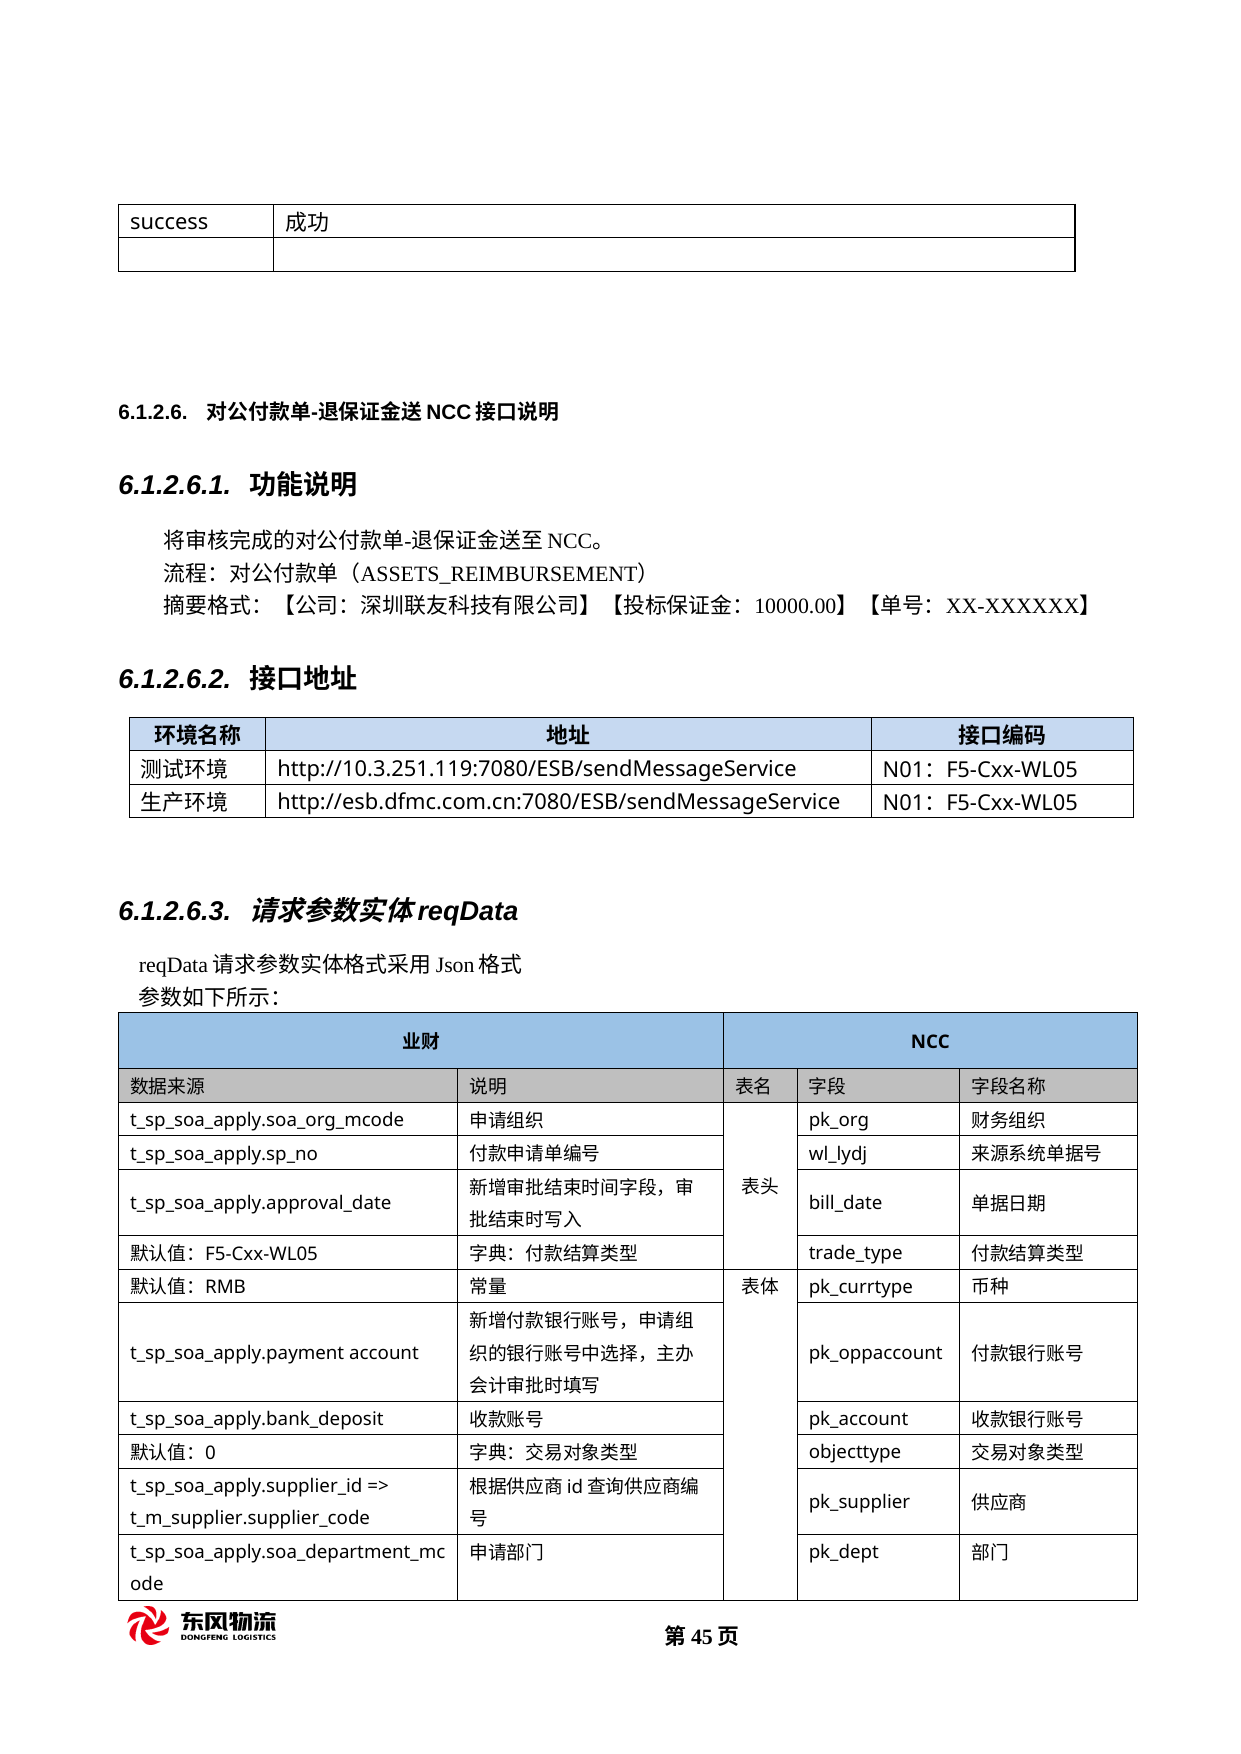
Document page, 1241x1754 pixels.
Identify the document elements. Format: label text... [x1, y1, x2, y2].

table_cell 默认值：0 [119, 1435, 457, 1468]
table_cell pk_currtype [798, 1270, 959, 1302]
table_cell objecttype [798, 1435, 959, 1468]
table_cell 付款银行账号 [960, 1303, 1137, 1401]
table_cell 财务组织 [960, 1103, 1137, 1135]
table_cell 收款银行账号 [960, 1402, 1137, 1434]
table_cell pk_supplier [798, 1469, 959, 1534]
subtitle 功能说明 [118, 452, 1122, 517]
table_header 业财 [119, 1013, 723, 1068]
table_cell 单据日期 [960, 1170, 1137, 1235]
table_cell http://10.3.251.119:7080/ESB/sendMessageService [266, 751, 871, 784]
text 摘要格式：【公司：深圳联友科技有限公司】【投标保证金：10000.00】【单号：XX-XXXXXX】 [118, 588, 1122, 620]
table_cell 表名 [724, 1069, 797, 1102]
table_cell 收款账号 [458, 1402, 723, 1434]
table_cell bill_date [798, 1170, 959, 1235]
table_cell 常量 [458, 1270, 723, 1302]
table_cell 说明 [458, 1069, 723, 1102]
table_cell pk_oppaccount [798, 1303, 959, 1401]
table_cell 字段 [798, 1069, 959, 1102]
table_header 环境名称 [130, 718, 265, 750]
picture [127, 1606, 276, 1645]
text reqData请求参数实体格式采用Json格式 [139, 947, 1122, 979]
table_cell N01：F5-Cxx-WL05 [872, 751, 1133, 784]
table_cell 付款申请单编号 [458, 1136, 723, 1169]
text 流程：对公付款单（ASSETS_REIMBURSEMENT） [118, 555, 1122, 588]
table_cell 默认值：F5-Cxx-WL05 [119, 1236, 457, 1268]
table_cell 成功 [274, 205, 1074, 237]
table_cell 表头 [724, 1103, 797, 1268]
table_header 接口编码 [872, 718, 1133, 750]
table_cell t_sp_soa_apply.sp_no [119, 1136, 457, 1169]
subtitle 接口地址 [118, 645, 1122, 710]
table_cell 来源系统单据号 [960, 1136, 1137, 1169]
table_cell 新增付款银行账号，申请组织的银行账号中选择，主办会计审批时填写 [458, 1303, 723, 1401]
table_cell 根据供应商id查询供应商编号 [458, 1469, 723, 1534]
table_cell 部门 [960, 1535, 1137, 1600]
table_cell 字典：交易对象类型 [458, 1435, 723, 1468]
table_cell 字典：付款结算类型 [458, 1236, 723, 1268]
table_cell 申请组织 [458, 1103, 723, 1135]
subtitle 对公付款单-退保证金送NCC接口说明 [118, 394, 1122, 427]
table_cell pk_dept [798, 1535, 959, 1600]
table_cell 生产环境 [130, 785, 265, 817]
table_cell 默认值：RMB [119, 1270, 457, 1302]
table_cell [119, 238, 273, 271]
table_cell 交易对象类型 [960, 1435, 1137, 1468]
table_cell t_sp_soa_apply.soa_org_mcode [119, 1103, 457, 1135]
table_cell pk_org [798, 1103, 959, 1135]
table_cell pk_account [798, 1402, 959, 1434]
table_cell t_sp_soa_apply.approval_date [119, 1170, 457, 1235]
table_cell [274, 238, 1074, 271]
text 将审核完成的对公付款单-退保证金送至NCC。 [118, 523, 1122, 555]
table_header NCC [724, 1013, 1137, 1068]
table_cell 供应商 [960, 1469, 1137, 1534]
table_cell 数据来源 [119, 1069, 457, 1102]
table_cell 币种 [960, 1270, 1137, 1302]
text 参数如下所示： [139, 979, 1122, 1012]
table_cell 测试环境 [130, 751, 265, 784]
table_cell 表体 [724, 1270, 797, 1600]
table_header 地址 [266, 718, 871, 750]
table_cell 新增审批结束时间字段，审批结束时写入 [458, 1170, 723, 1235]
table_cell wl_lydj [798, 1136, 959, 1169]
table_cell trade_type [798, 1236, 959, 1268]
table_cell t_sp_soa_apply.payment account [119, 1303, 457, 1401]
table_cell 付款结算类型 [960, 1236, 1137, 1268]
table_cell N01：F5-Cxx-WL05 [872, 785, 1133, 817]
table_cell success [119, 205, 273, 237]
table_cell t_sp_soa_apply.supplier_id => t_m_supplier.supplier_code [119, 1469, 457, 1534]
subtitle 请求参数实体reqData [118, 876, 1122, 941]
table_cell t_sp_soa_apply.soa_department_mcode [119, 1535, 457, 1600]
table_cell 字段名称 [960, 1069, 1137, 1102]
table_cell 申请部门 [458, 1535, 723, 1600]
table_cell t_sp_soa_apply.bank_deposit [119, 1402, 457, 1434]
table_cell http://esb.dfmc.com.cn:7080/ESB/sendMessageService [266, 785, 871, 817]
